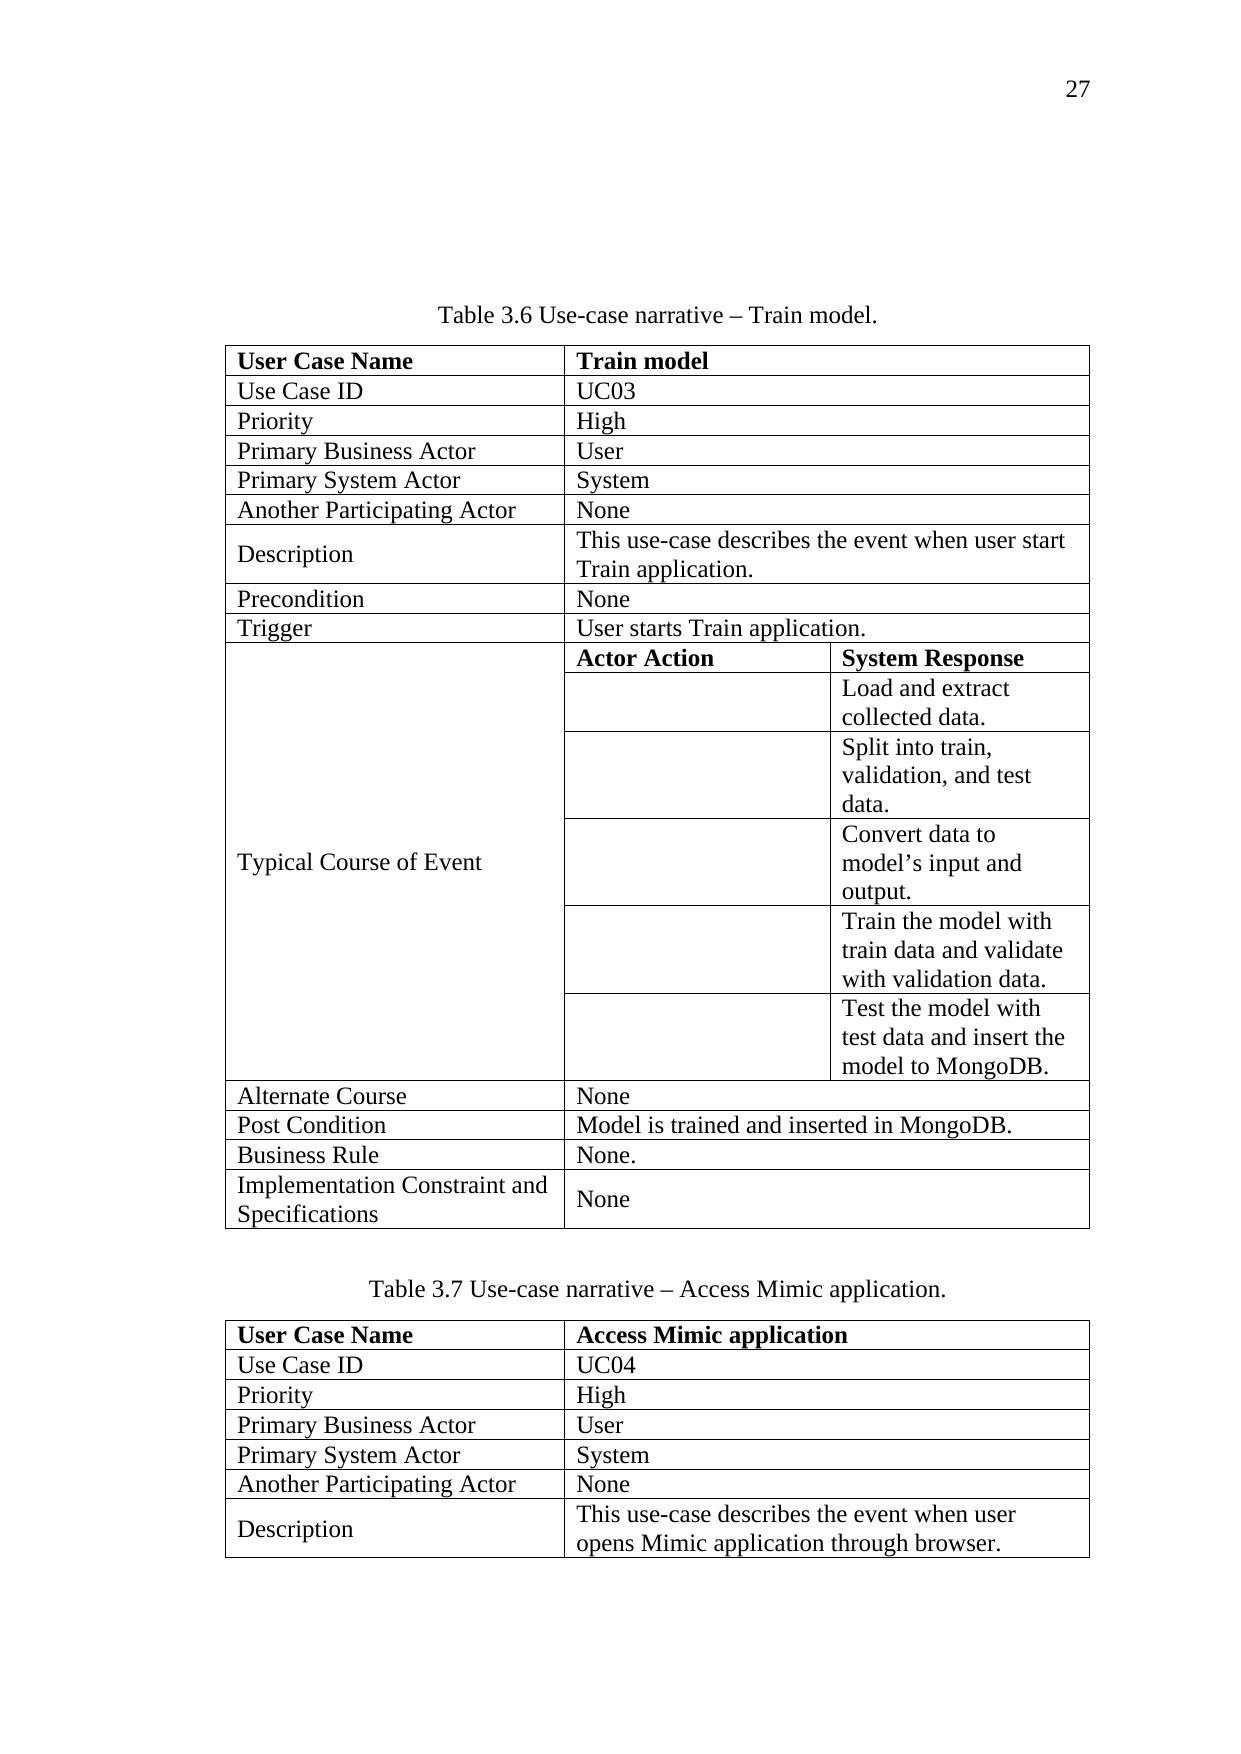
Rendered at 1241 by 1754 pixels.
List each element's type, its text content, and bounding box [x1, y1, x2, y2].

table_cell None [565, 495, 1089, 524]
table_cell [565, 819, 830, 905]
table_cell [565, 732, 830, 818]
table_cell Use Case ID [226, 376, 564, 405]
table_cell System [565, 466, 1089, 494]
table_cell Another Participating Actor [226, 1470, 564, 1498]
table_cell Another Participating Actor [226, 495, 564, 524]
table_header Access Mimic application [565, 1321, 1089, 1349]
table_cell Post Condition [226, 1111, 564, 1139]
table_cell Primary Business Actor [226, 1410, 564, 1439]
table_header User Case Name [226, 346, 564, 375]
table_cell This use-case describes the event when user start Train application. [565, 525, 1089, 583]
table_cell Description [226, 525, 564, 583]
text Table 3.6 Use-case narrative – Train model. [225, 300, 1090, 329]
table_cell Priority [226, 1380, 564, 1409]
table_cell [565, 673, 830, 731]
table_cell Test the model with test data and insert the model to MongoDB. [831, 994, 1089, 1080]
table_cell UC03 [565, 376, 1089, 405]
table_cell Trigger [226, 614, 564, 642]
table_cell Precondition [226, 584, 564, 612]
table_cell Alternate Course [226, 1081, 564, 1109]
table_cell None. [565, 1140, 1089, 1169]
table_cell Description [226, 1499, 564, 1557]
table_cell [565, 994, 830, 1080]
table_cell UC04 [565, 1350, 1089, 1379]
table_cell Split into train, validation, and test data. [831, 732, 1089, 818]
table_cell Convert data to model’s input and output. [831, 819, 1089, 905]
table_cell Actor Action [565, 643, 830, 672]
table_cell System Response [831, 643, 1089, 672]
table_header Train model [565, 346, 1089, 375]
table_cell High [565, 1380, 1089, 1409]
table_cell None [565, 1081, 1089, 1109]
table_cell System [565, 1440, 1089, 1468]
table_cell Train the model with train data and validate with validation data. [831, 906, 1089, 992]
table_cell Business Rule [226, 1140, 564, 1169]
table_cell [565, 906, 830, 992]
table_cell Primary Business Actor [226, 436, 564, 464]
table_cell None [565, 584, 1089, 612]
table_cell Implementation Constraint and Specifications [226, 1170, 564, 1228]
table_cell Use Case ID [226, 1350, 564, 1379]
table_cell User [565, 436, 1089, 464]
table_cell Load and extract collected data. [831, 673, 1089, 731]
table_cell Primary System Actor [226, 466, 564, 494]
table_cell This use-case describes the event when user opens Mimic application through browser. [565, 1499, 1089, 1557]
table_header User Case Name [226, 1321, 564, 1349]
table_cell User starts Train application. [565, 614, 1089, 642]
table_cell Primary System Actor [226, 1440, 564, 1468]
table_cell User [565, 1410, 1089, 1439]
table_cell Typical Course of Event [226, 643, 564, 1080]
table_cell High [565, 406, 1089, 435]
table_cell None [565, 1170, 1089, 1228]
text Table 3.7 Use-case narrative – Access Mimic application. [225, 1274, 1090, 1303]
table_cell None [565, 1470, 1089, 1498]
table_cell Model is trained and inserted in MongoDB. [565, 1111, 1089, 1139]
table_cell Priority [226, 406, 564, 435]
